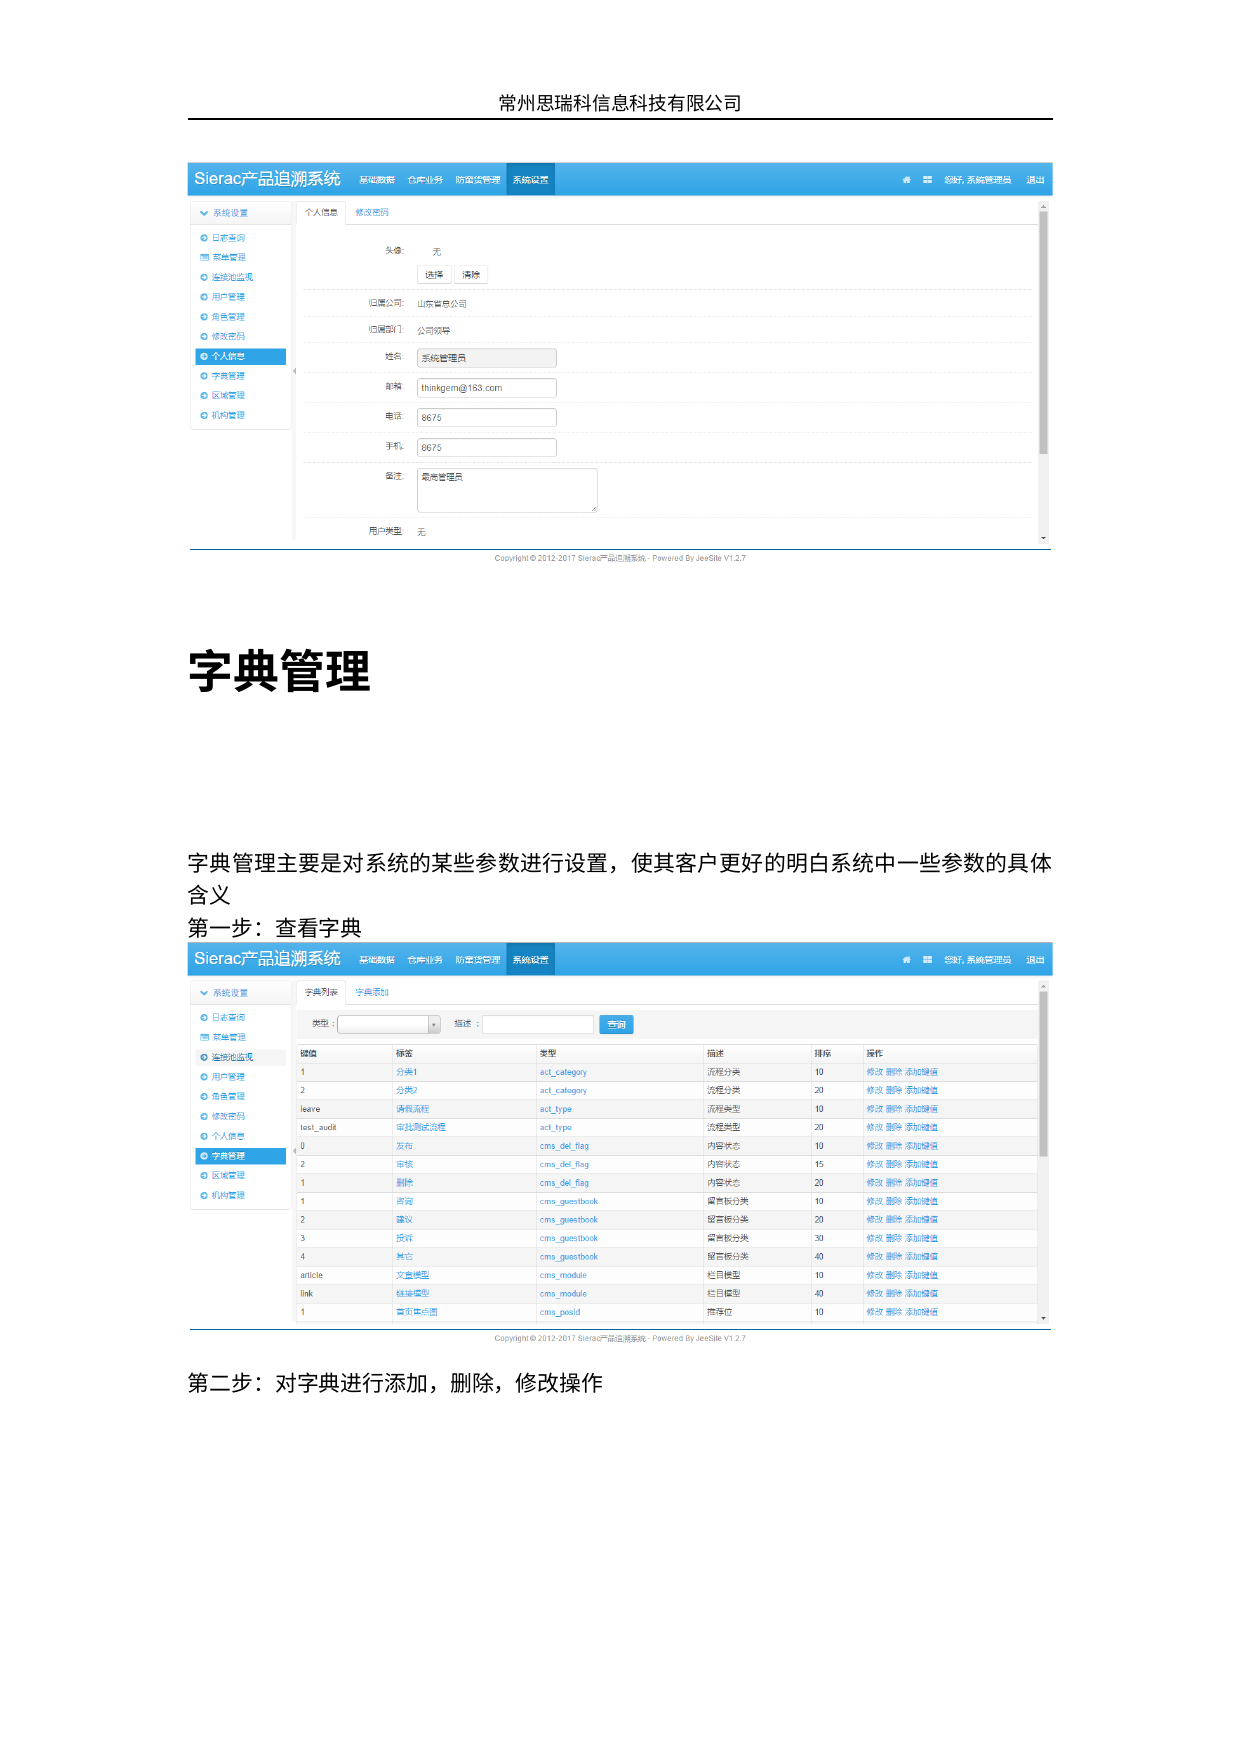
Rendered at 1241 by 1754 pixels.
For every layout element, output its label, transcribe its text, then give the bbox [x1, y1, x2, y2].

subtitle 字典管理 [187, 620, 1053, 717]
text 第二步：对字典进行添加，删除，修改操作 [187, 1365, 1053, 1398]
picture [187, 942, 1053, 1344]
picture [187, 162, 1053, 565]
text 字典管理主要是对系统的某些参数进行设置，使其客户更好的明白系统中一些参数的具体含义 [187, 845, 1053, 910]
text 第一步：查看字典 [187, 910, 1053, 942]
